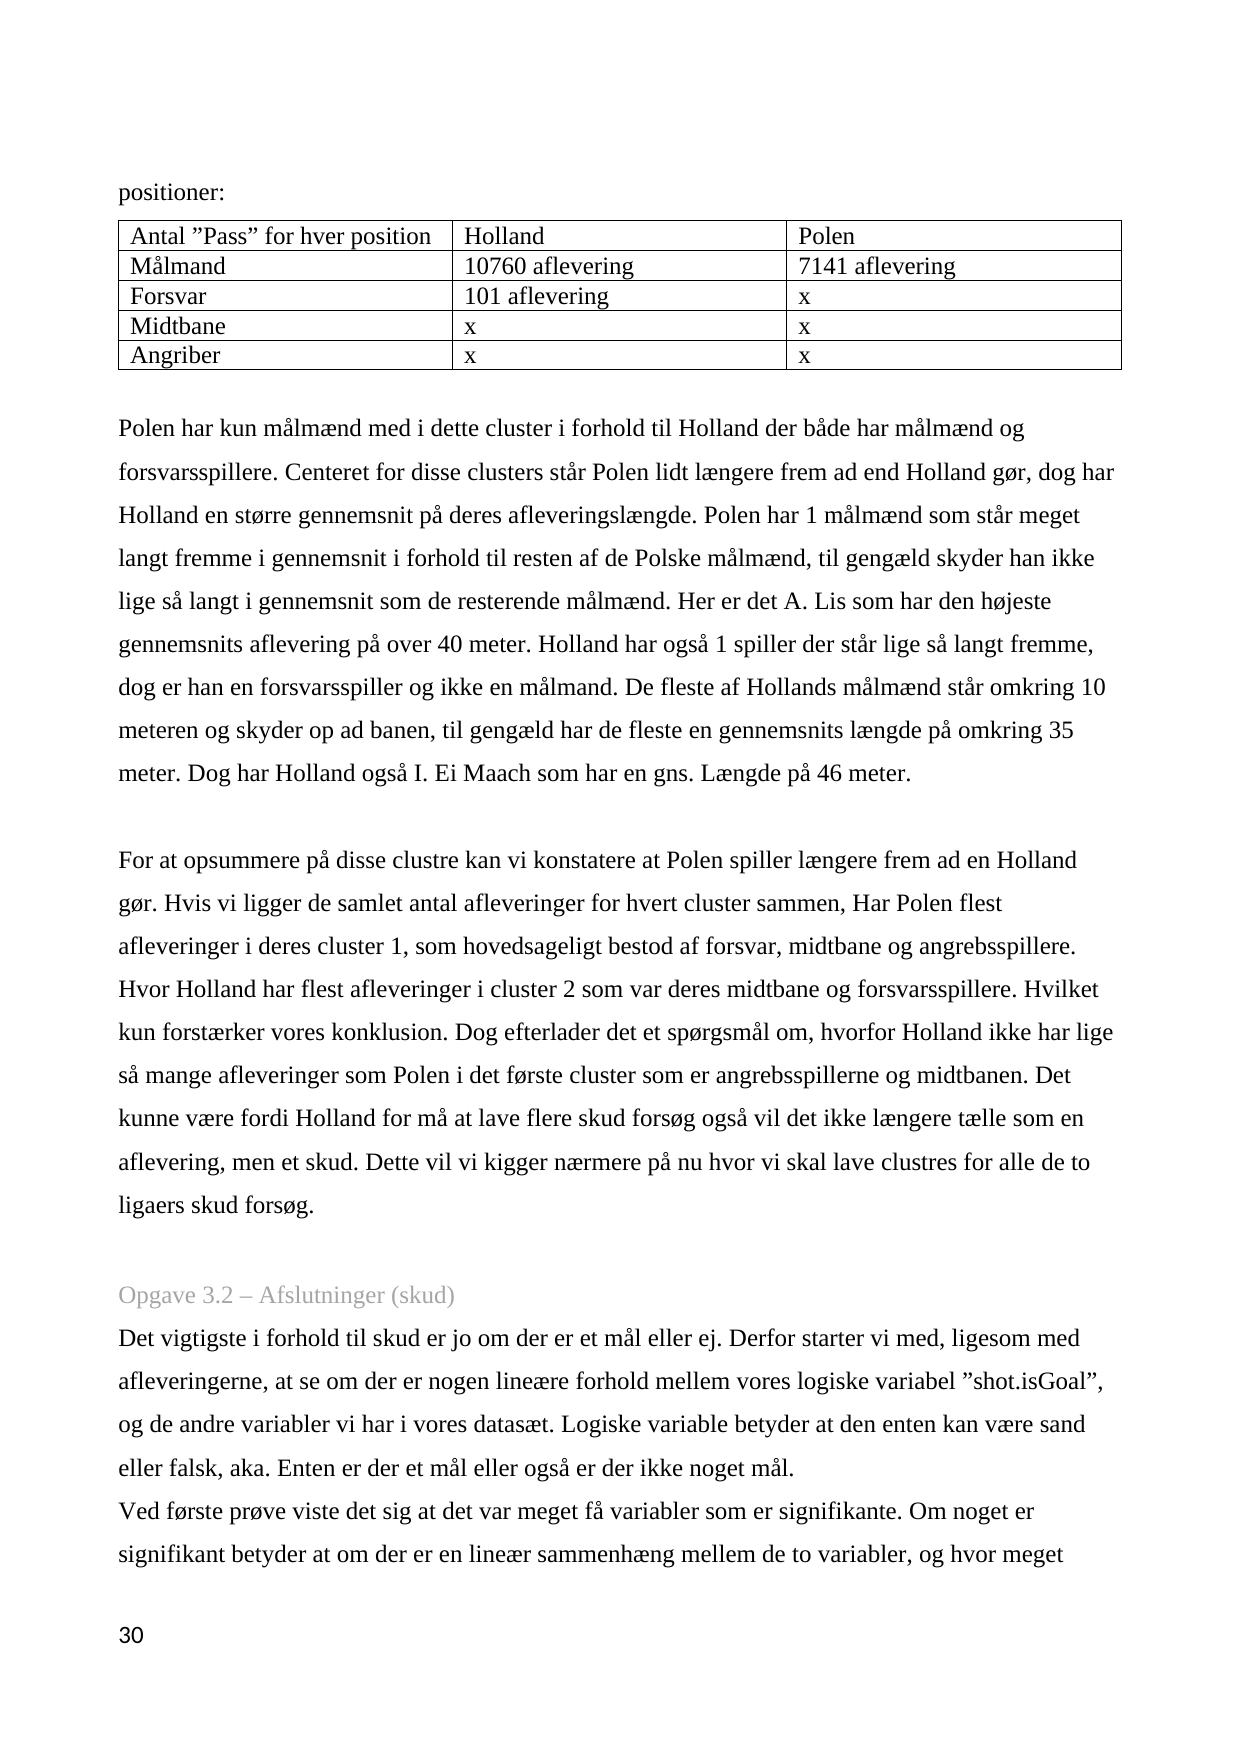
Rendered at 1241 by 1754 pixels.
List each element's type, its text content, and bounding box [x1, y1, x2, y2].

table_cell 7141 aflevering [787, 251, 1121, 280]
table_cell Forsvar [119, 281, 452, 310]
table_header Holland [453, 221, 786, 250]
table_cell x [787, 311, 1121, 339]
subtitle Opgave 3.2 – Afslutninger (skud) [118, 1280, 1122, 1309]
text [118, 1496, 1122, 1568]
table_cell x [787, 341, 1121, 369]
table_cell x [453, 341, 786, 369]
table_header Polen [787, 221, 1121, 250]
table_cell Målmand [119, 251, 452, 280]
text positioner: [118, 177, 1122, 206]
table_cell x [787, 281, 1121, 310]
table_cell x [453, 311, 786, 339]
table_cell Midtbane [119, 311, 452, 339]
table_cell 101 aflevering [453, 281, 786, 310]
table_header Antal ”Pass” for hver position [119, 221, 452, 250]
text For at opsummere på disse clustre kan vi konstatere at Polen spiller længere frem ad en Holland gør. Hvis vi ligger de samlet antal afleveringer for hvert cluster sammen, Har Polen flest afleveringer i deres cluster 1, som hovedsageligt bestod af forsvar, midtbane og angrebsspillere. Hvor Holland har flest afleveringer i cluster 2 som var deres midtbane og forsvarsspillere. Hvilket kun forstærker vores konklusion. Dog efterlader det et spørgsmål om, hvorfor Holland ikke har lige så mange afleveringer som Polen i det første cluster som er angrebsspillerne og midtbanen. Det kunne være fordi Holland for må at lave flere skud forsøg også vil det ikke længere tælle som en aflevering, men et skud. Dette vil vi kigger nærmere på nu hvor vi skal lave clustres for alle de to ligaers skud forsøg. [118, 845, 1122, 1218]
text Polen har kun målmænd med i dette cluster i forhold til Holland der både har målmænd og forsvarsspillere. Centeret for disse clusters står Polen lidt længere frem ad end Holland gør, dog har Holland en større gennemsnit på deres afleveringslængde. Polen har 1 målmænd som står meget langt fremme i gennemsnit i forhold til resten af de Polske målmænd, til gengæld skyder han ikke lige så langt i gennemsnit som de resterende målmænd. Her er det A. Lis som har den højeste gennemsnits aflevering på over 40 meter. Holland har også 1 spiller der står lige så langt fremme, dog er han en forsvarsspiller og ikke en målmand. De fleste af Hollands målmænd står omkring 10 meteren og skyder op ad banen, til gengæld har de fleste en gennemsnits længde på omkring 35 meter. Dog har Holland også I. Ei Maach som har en gns. Længde på 46 meter. [118, 413, 1122, 787]
text Det vigtigste i forhold til skud er jo om der er et mål eller ej. Derfor starter vi med, ligesom med afleveringerne, at se om der er nogen lineære forhold mellem vores logiske variabel ”shot.isGoal”, og de andre variabler vi har i vores datasæt. Logiske variable betyder at den enten kan være sand eller falsk, aka. Enten er der et mål eller også er der ikke noget mål. [118, 1323, 1122, 1481]
table_cell Angriber [119, 341, 452, 369]
table_cell 10760 aflevering [453, 251, 786, 280]
